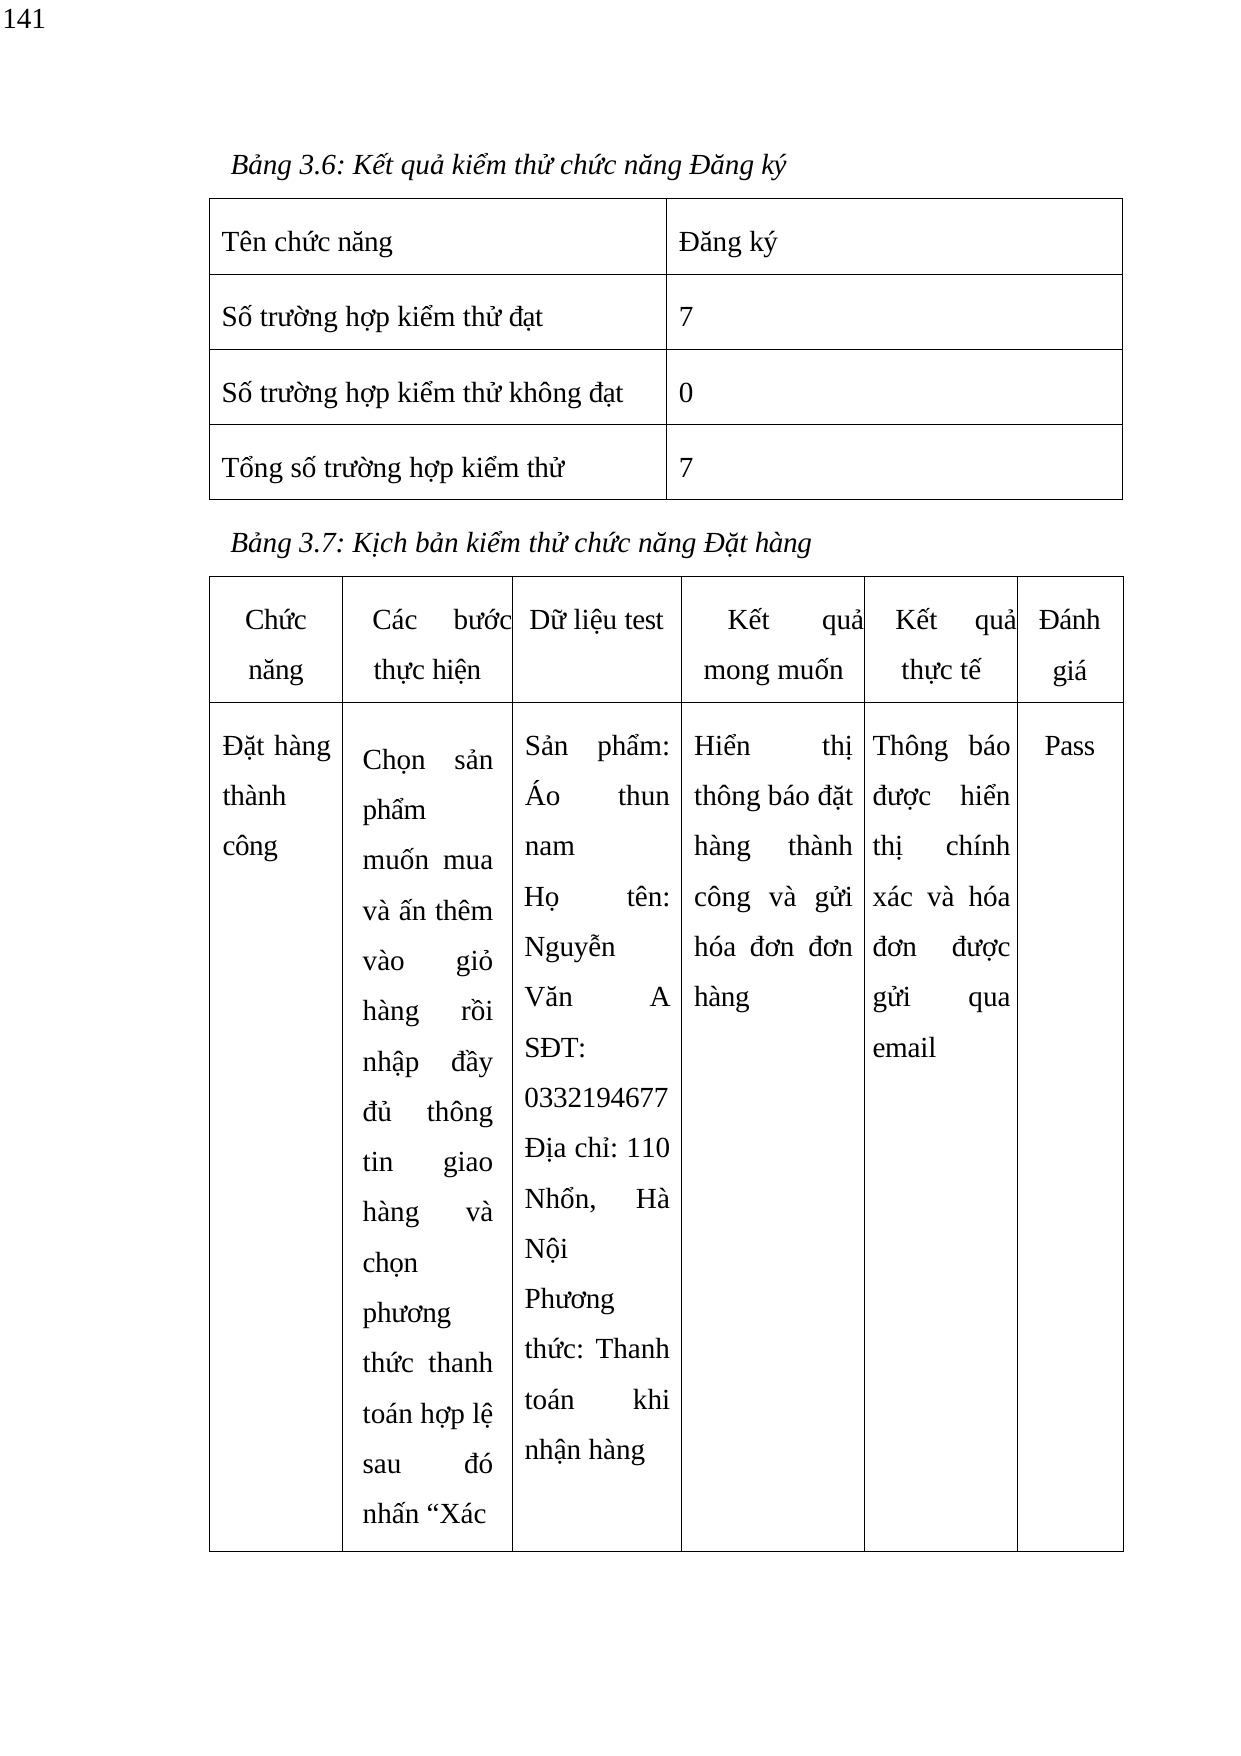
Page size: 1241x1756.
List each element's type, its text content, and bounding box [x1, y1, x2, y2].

text Bảng 3.7: Kịch bản kiểm thử chức năng Đặt hàng [230, 525, 1098, 559]
table_cell Pass [1018, 703, 1123, 1551]
table_header Dữ liệu test [513, 577, 681, 702]
table_cell Sản phẩm: Áo thun nam Họ tên: Nguyễn Văn A SĐT: 0332194677 Địa chỉ: 110 Nhổn, Hà Nội Phương thức: Thanh toán khi nhận hàng [513, 703, 681, 1551]
table_header Tên chức năng [210, 199, 666, 273]
table_cell Số trường hợp kiểm thử không đạt [210, 350, 666, 424]
table_cell Số trường hợp kiểm thử đạt [210, 275, 666, 349]
table_cell 0 [667, 350, 1122, 424]
table_cell 7 [667, 425, 1122, 499]
table_cell 7 [667, 275, 1122, 349]
table_header Các bước thực hiện [343, 577, 512, 702]
table_header Đăng ký [667, 199, 1122, 273]
table_header Kết quả thực tế [865, 577, 1017, 702]
text Bảng 3.6: Kết quả kiểm thử chức năng Đăng ký [230, 147, 1098, 181]
table_cell Hiển thị thông báo đặt hàng thành công và gửi hóa đơn đơn hàng [682, 703, 864, 1551]
table_cell Thông báo được hiển thị chính xác và hóa đơn được gửi qua email [865, 703, 1017, 1551]
table_header Kết quả mong muốn [682, 577, 864, 702]
table_cell Đặt hàng thành công [210, 703, 342, 1551]
table_header Chức năng [210, 577, 342, 702]
table_cell Tổng số trường hợp kiểm thử [210, 425, 666, 499]
table_cell Chọn sản phẩm muốn mua và ấn thêm vào giỏ hàng rồi nhập đầy đủ thông tin giao hàng và chọn phương thức thanh toán hợp lệ sau đó nhấn “Xác [343, 703, 512, 1551]
table_header Đánh giá [1018, 577, 1123, 702]
